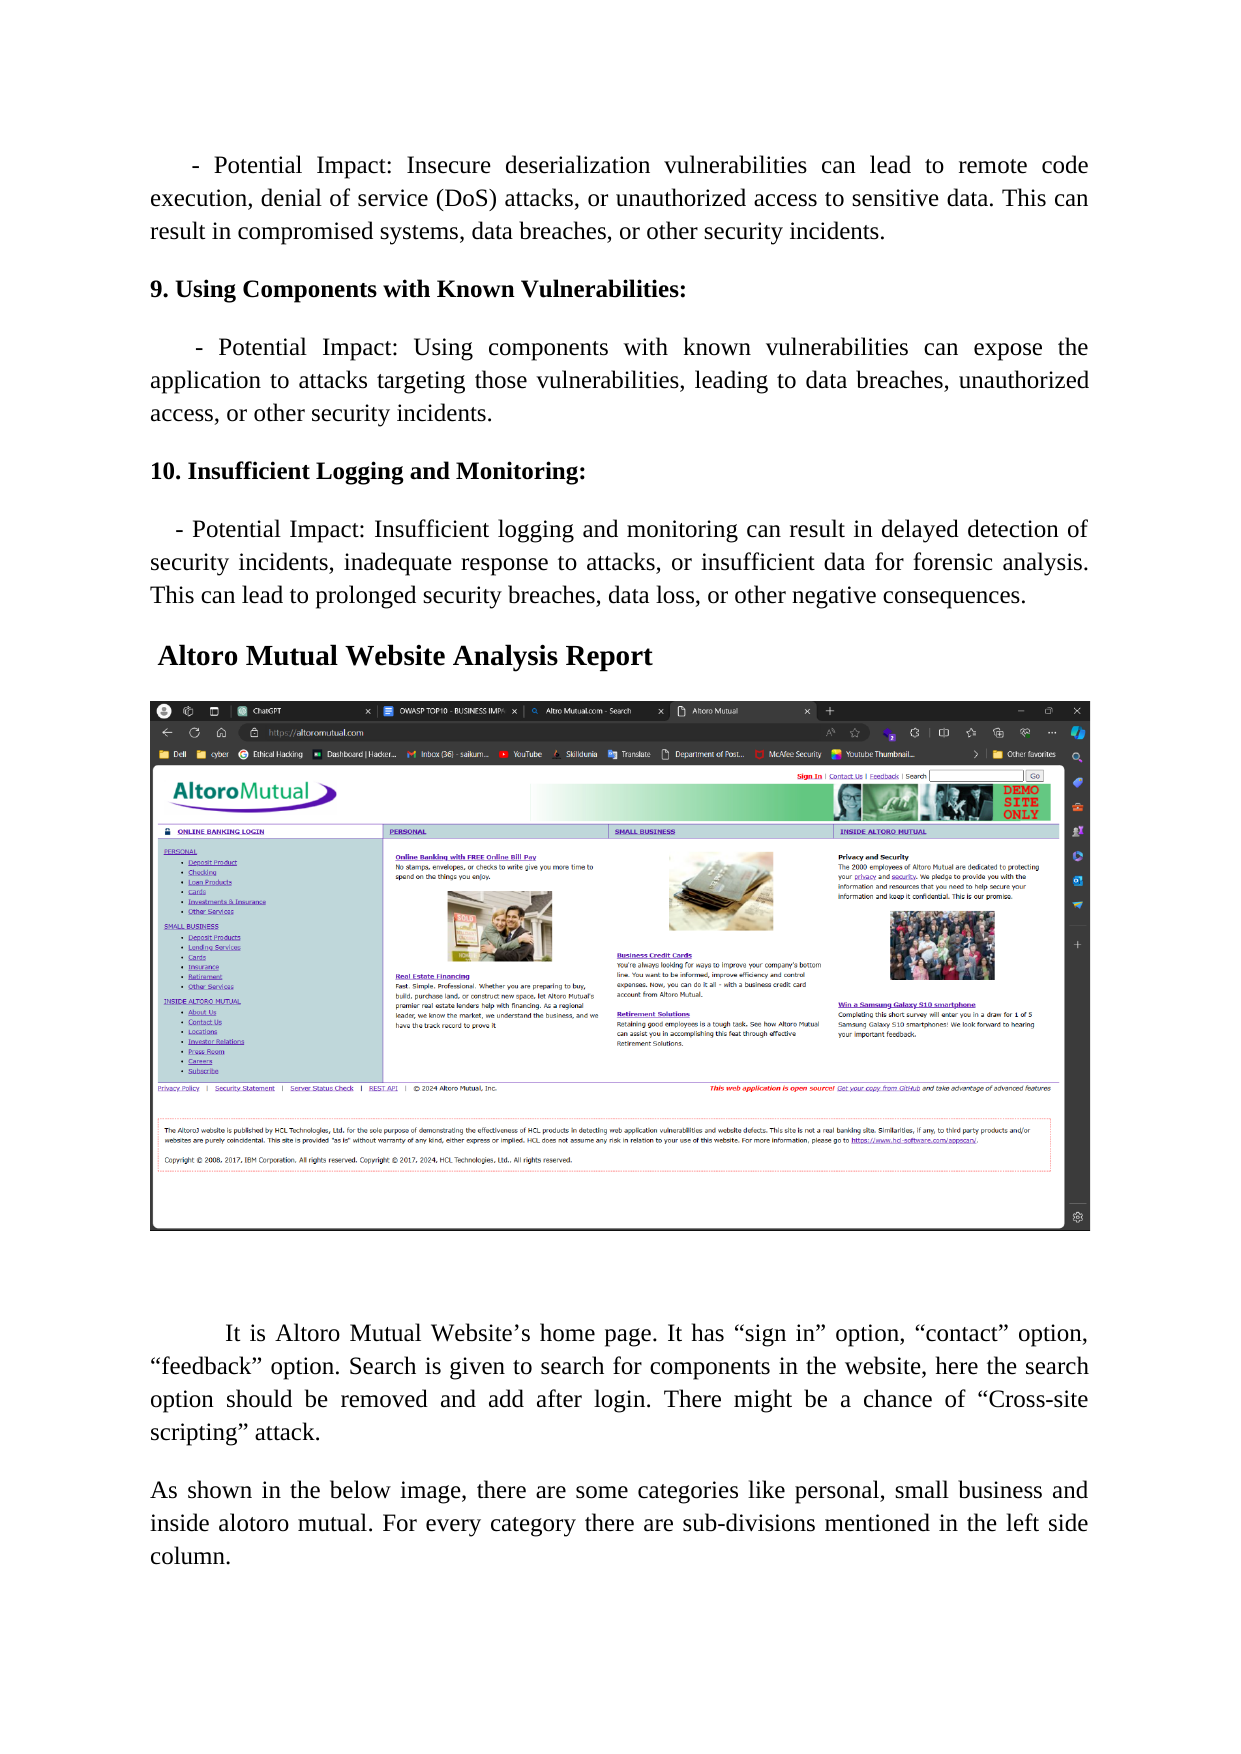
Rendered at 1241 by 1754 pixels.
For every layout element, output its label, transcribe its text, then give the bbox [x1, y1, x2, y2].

text - Potential Impact: Using components with known vulnerabilities can expose the application to attacks targeting those vulnerabilities, leading to data breaches, unauthorized access, or other security incidents. [150, 332, 1090, 427]
text - Potential Impact: Insecure deserialization vulnerabilities can lead to remote code execution, denial of service (DoS) attacks, or unauthorized access to sensitive data. This can result in compromised systems, data breaches, or other security incidents. [150, 150, 1090, 245]
text - Potential Impact: Insufficient logging and monitoring can result in delayed detection of security incidents, inadequate response to attacks, or insufficient data for forensic analysis. This can lead to prolonged security breaches, data loss, or other negative consequences. [150, 514, 1090, 609]
picture [150, 701, 1091, 1231]
text 10. Insufficient Logging and Monitoring: [150, 456, 1090, 485]
text As shown in the below image, there are some categories like personal, small business and inside alotoro mutual. For every category there are sub-divisions mentioned in the left side column. [150, 1475, 1090, 1570]
text Altoro Mutual Website Analysis Report [150, 638, 1090, 672]
text It is Altoro Mutual Website’s home page. It has “sign in” option, “contact” option, “feedback” option. Search is given to search for components in the website, here the search option should be removed and add after login. There might be a chance of “Cross-site scripting” attack. [150, 1318, 1090, 1446]
text 9. Using Components with Known Vulnerabilities: [150, 274, 1090, 303]
